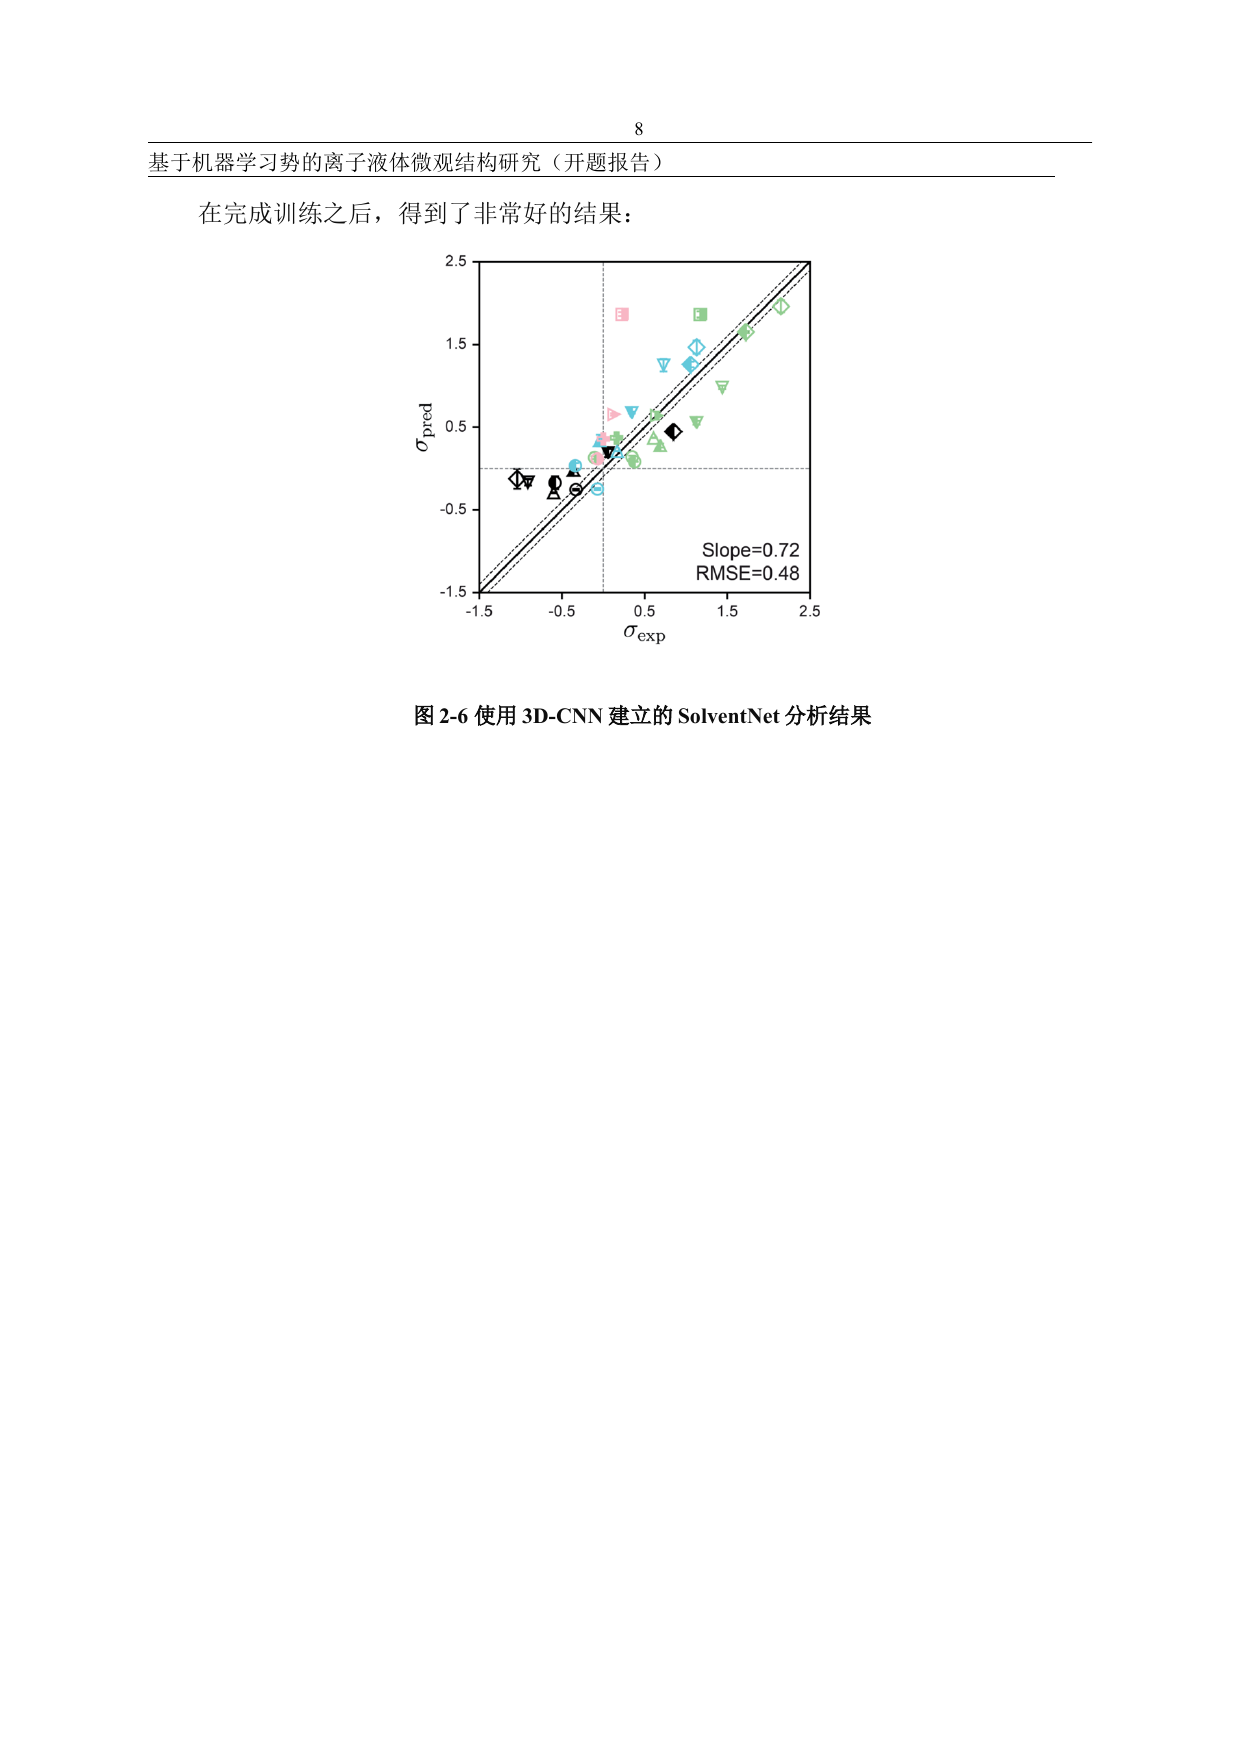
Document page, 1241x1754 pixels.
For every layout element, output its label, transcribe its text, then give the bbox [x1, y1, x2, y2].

text 在完成训练之后，得到了非常好的结果： [148, 196, 1092, 228]
picture [403, 243, 846, 652]
